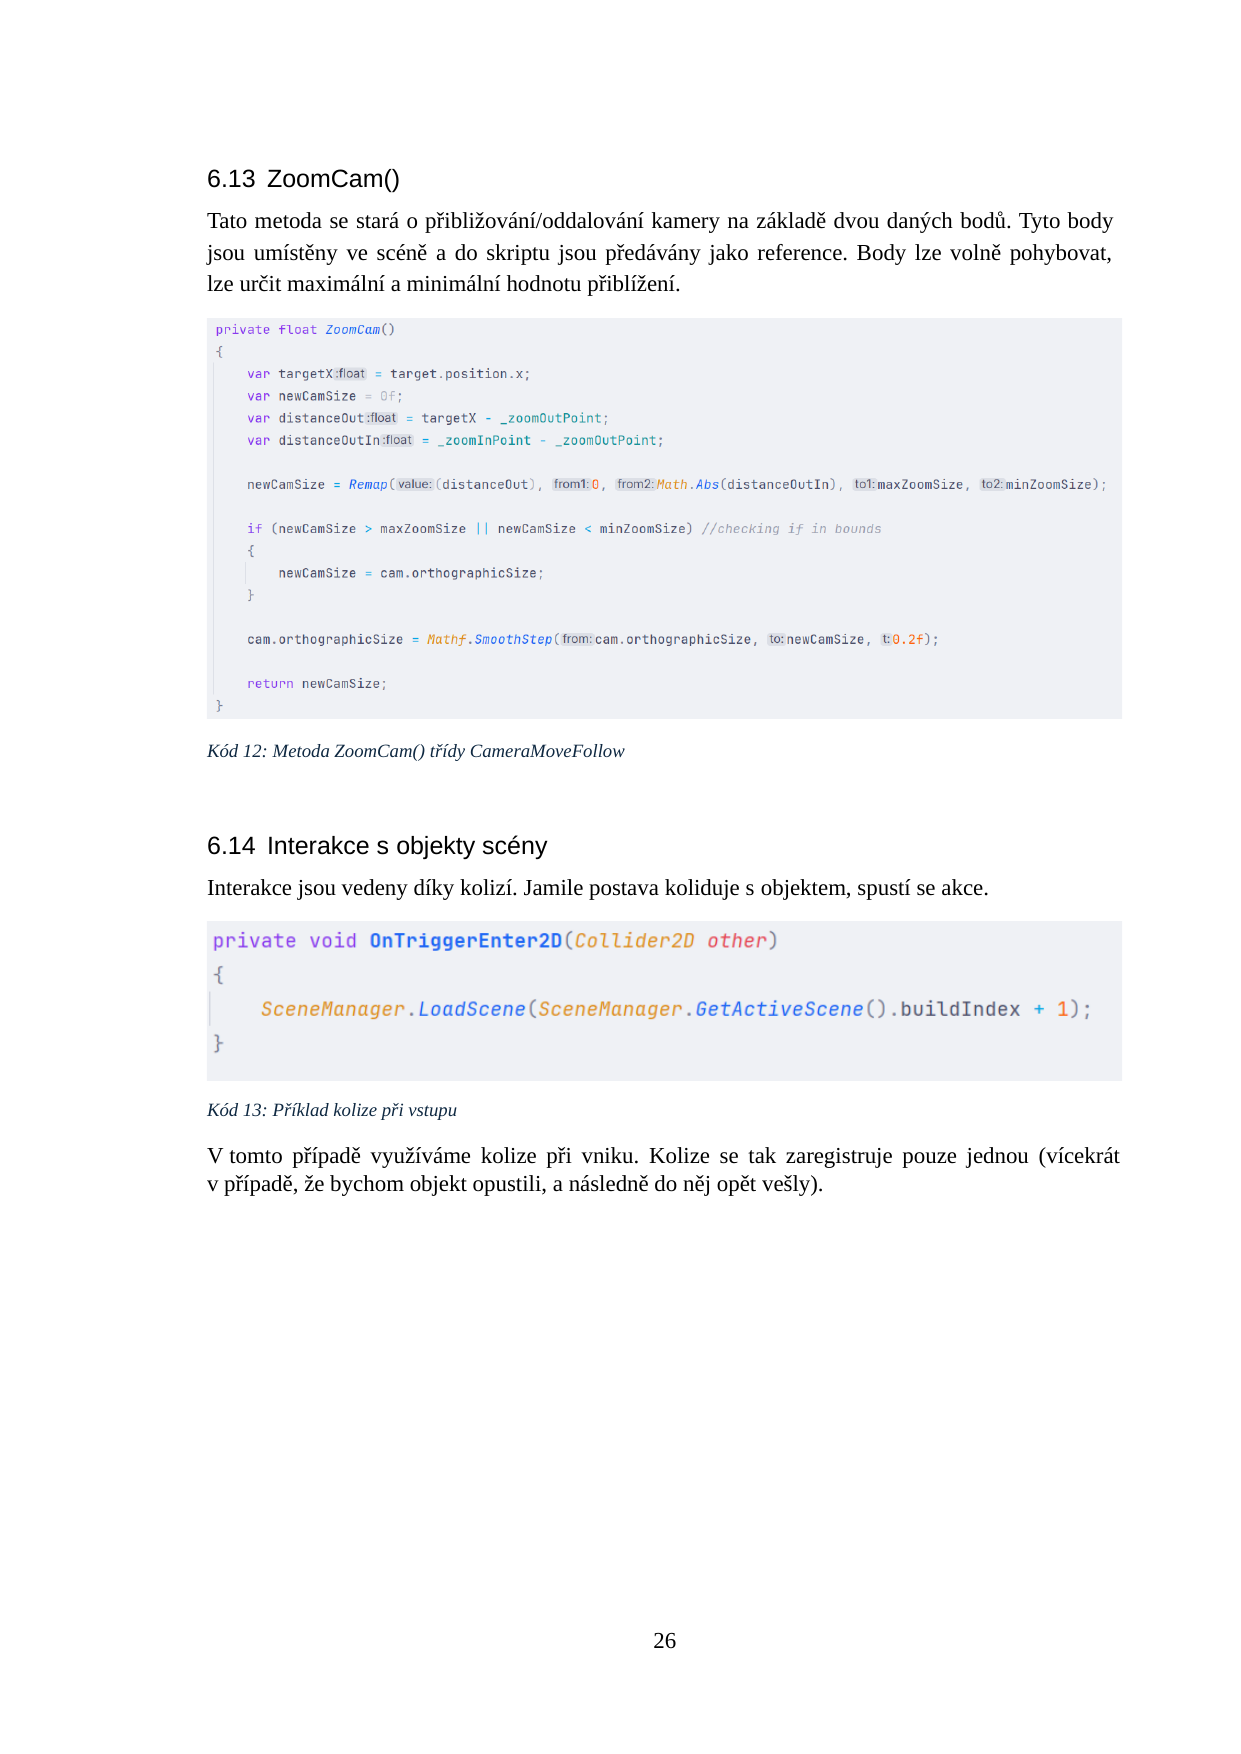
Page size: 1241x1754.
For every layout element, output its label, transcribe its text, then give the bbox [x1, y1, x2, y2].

text Tato metoda se stará o přibližování/oddalování kamery na základě dvou daných bodů. Tyto body jsou umístěny ve scéně a do skriptu jsou předávány jako reference. Body lze volně pohybovat, lze určit maximální a minimální hodnotu přiblížení. [207, 207, 1122, 297]
subtitle Interakce s objekty scény [207, 831, 1122, 859]
picture [206, 318, 1123, 719]
picture [206, 921, 1123, 1081]
text Interakce jsou vedeny díky kolizí. Jamile postava koliduje s objektem, spustí se akce. [207, 873, 1122, 900]
text V tomto případě využíváme kolize při vniku. Kolize se tak zaregistruje pouze jednou (vícekrát v případě, že bychom objekt opustili, a následně do něj opět vešly). [207, 1142, 1122, 1196]
text Kód 12: Metoda ZoomCam() třídy CameraMoveFollow [207, 740, 1122, 762]
subtitle ZoomCam() [207, 164, 1122, 193]
text Kód 13: Příklad kolize při vstupu [207, 1099, 1122, 1121]
